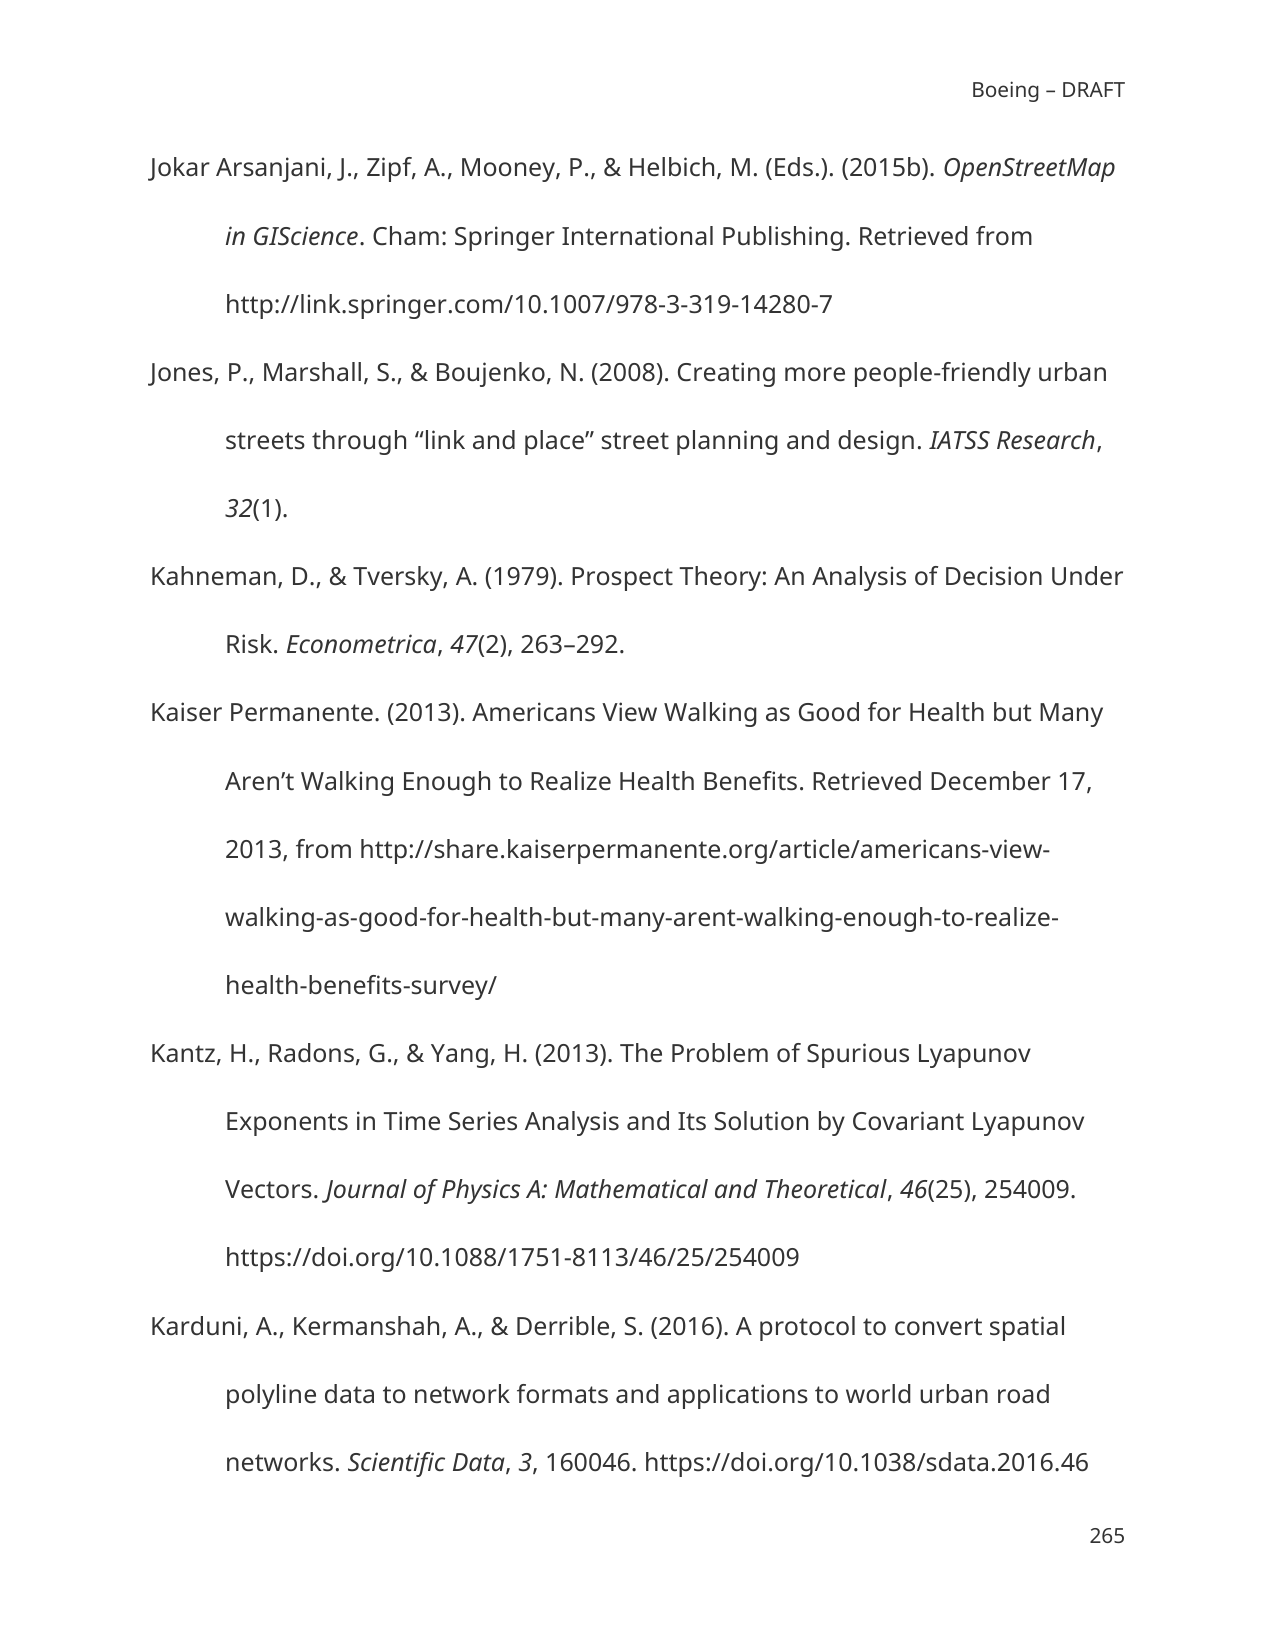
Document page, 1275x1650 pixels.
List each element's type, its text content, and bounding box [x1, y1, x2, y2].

text Jokar Arsanjani, J., Zipf, A., Mooney, P., & Helbich, M. (Eds.). (2015b). OpenStreetMap in GIScience. Cham: Springer International Publishing. Retrieved from http://link.springer.com/10.1007/978-3-319-14280-7 [150, 150, 1125, 320]
text Karduni, A., Kermanshah, A., & Derrible, S. (2016). A protocol to convert spatial polyline data to network formats and applications to world urban road networks. Scientific Data, 3, 160046. https://doi.org/10.1038/sdata.2016.46 [150, 1308, 1125, 1478]
text Kahneman, D., & Tversky, A. (1979). Prospect Theory: An Analysis of Decision Under Risk. Econometrica, 47(2), 263–292. [150, 559, 1125, 661]
text Jones, P., Marshall, S., & Boujenko, N. (2008). Creating more people-friendly urban streets through “link and place” street planning and design. IATSS Research, 32(1). [150, 354, 1125, 525]
text Kantz, H., Radons, G., & Yang, H. (2013). The Problem of Spurious Lyapunov Exponents in Time Series Analysis and Its Solution by Covariant Lyapunov Vectors. Journal of Physics A: Mathematical and Theoretical, 46(25), 254009. https://doi.org/10.1088/1751-8113/46/25/254009 [150, 1036, 1125, 1274]
text Kaiser Permanente. (2013). Americans View Walking as Good for Health but Many Aren’t Walking Enough to Realize Health Benefits. Retrieved December 17, 2013, from http://share.kaiserpermanente.org/article/americans-view-walking-as-good-for-health-but-many-arent-walking-enough-to-realize-health-benefits-survey/ [150, 695, 1125, 1002]
